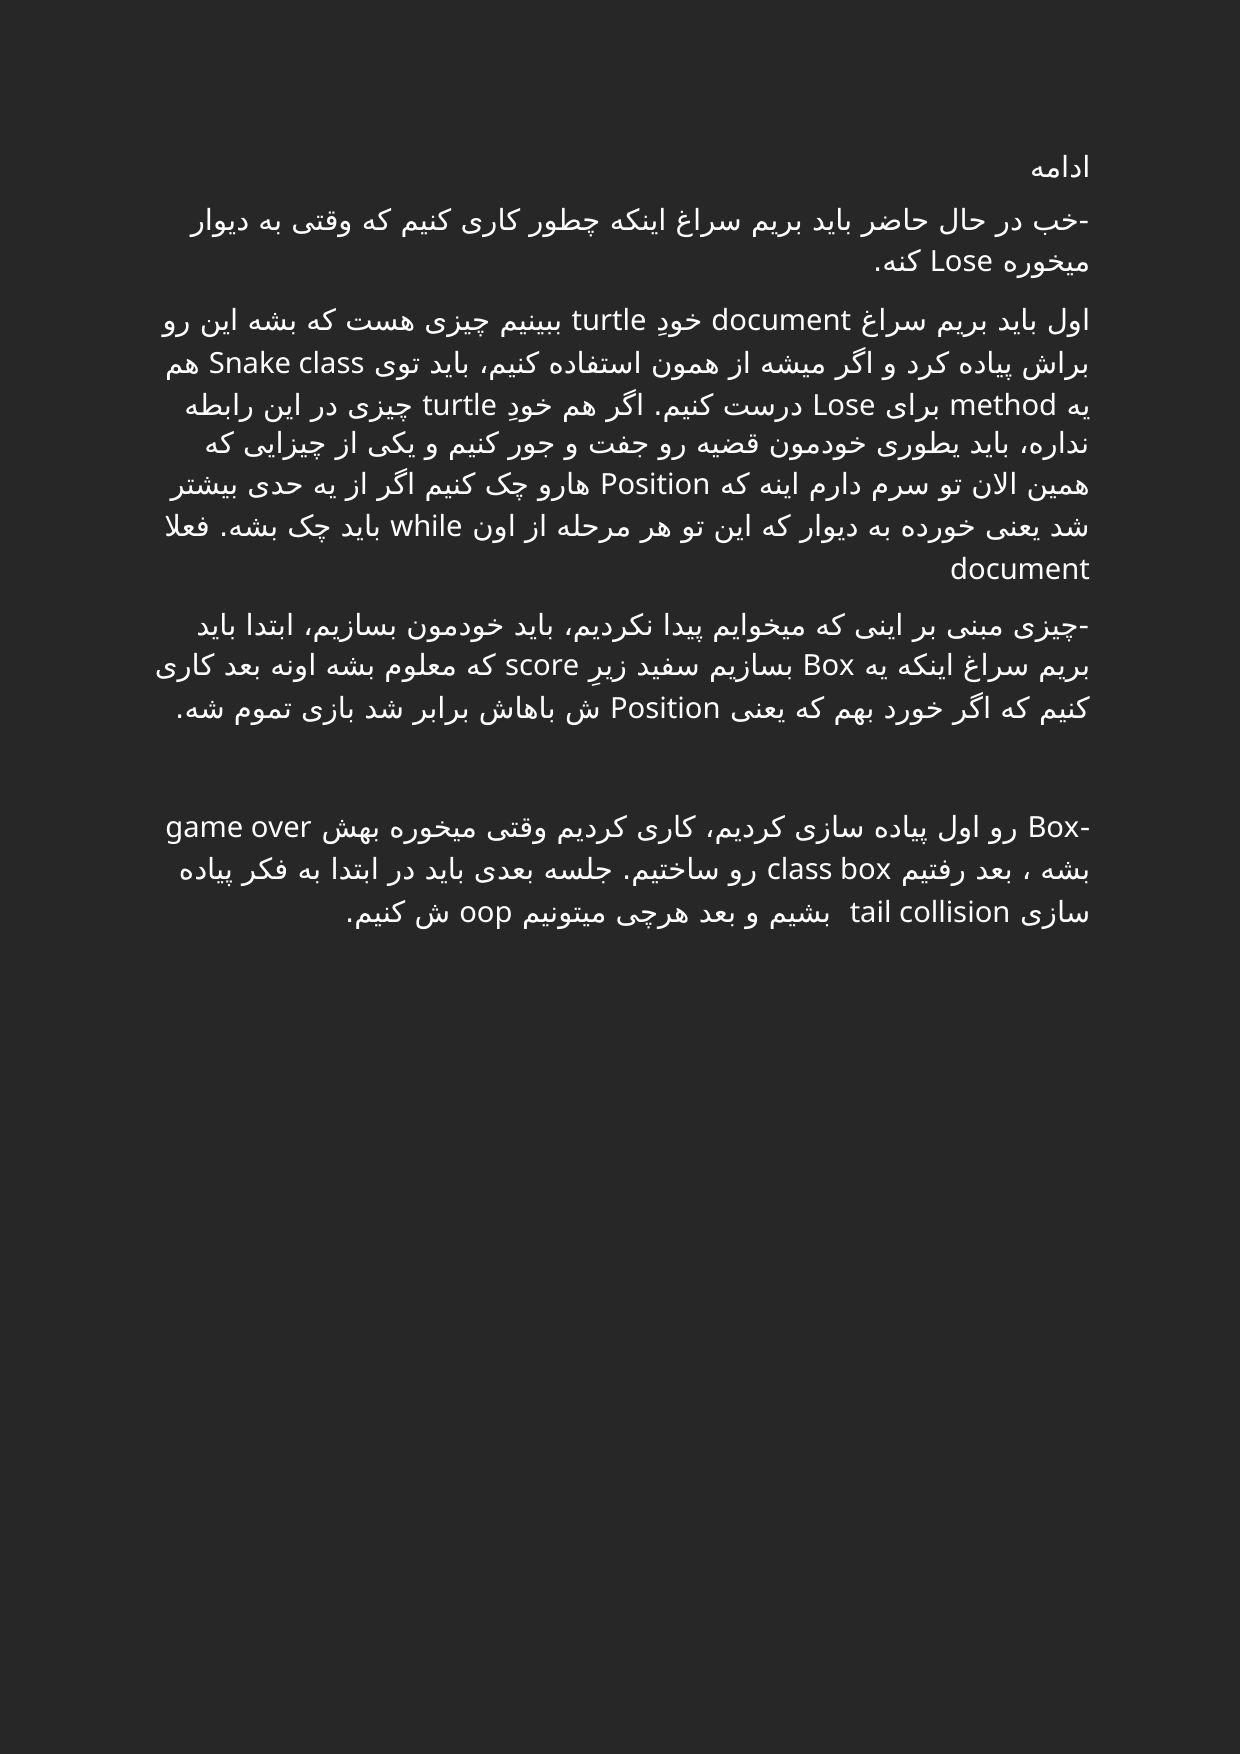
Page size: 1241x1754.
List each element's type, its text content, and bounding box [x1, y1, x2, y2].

text اول باید بریم سراغ document خودِ turtle ببینیم چیزی هست که بشه این رو براش پیاده کرد و اگر میشه از همون استفاده کنیم، باید توی Snake class هم یه method برای Lose درست کنیم. اگر هم خودِ turtle چیزی در این رابطه نداره، باید یطوری خودمون قضیه رو جفت و جور کنیم و یکی از چیزایی که همین الان تو سرم دارم اینه که Position هارو چک کنیم اگر از یه حدی بیشتر شد یعنی خورده به دیوار که این تو هر مرحله از اون while باید چک بشه. فعلا document [150, 299, 1090, 588]
text -Box رو اول پیاده سازی کردیم، کاری کردیم وقتی میخوره بهش game over بشه ، بعد رفتیم class box رو ساختیم. جلسه بعدی باید در ابتدا به فکر پیاده سازی tail collision بشیم و بعد هرچی میتونیم oop ش کنیم. [150, 806, 1090, 931]
text ادامه [150, 150, 1090, 184]
text -چیزی مبنی بر اینی که میخوایم پیدا نکردیم، باید خودمون بسازیم، ابتدا باید بریم سراغ اینکه یه Box بسازیم سفید زیرِ score که معلوم بشه اونه بعد کاری کنیم که اگر خورد بهم که یعنی Position ش باهاش برابر شد بازی تموم شه. [150, 608, 1090, 727]
text -خب در حال حاضر باید بریم سراغ اینکه چطور کاری کنیم که وقتی به دیوار میخوره Lose کنه. [150, 203, 1090, 280]
